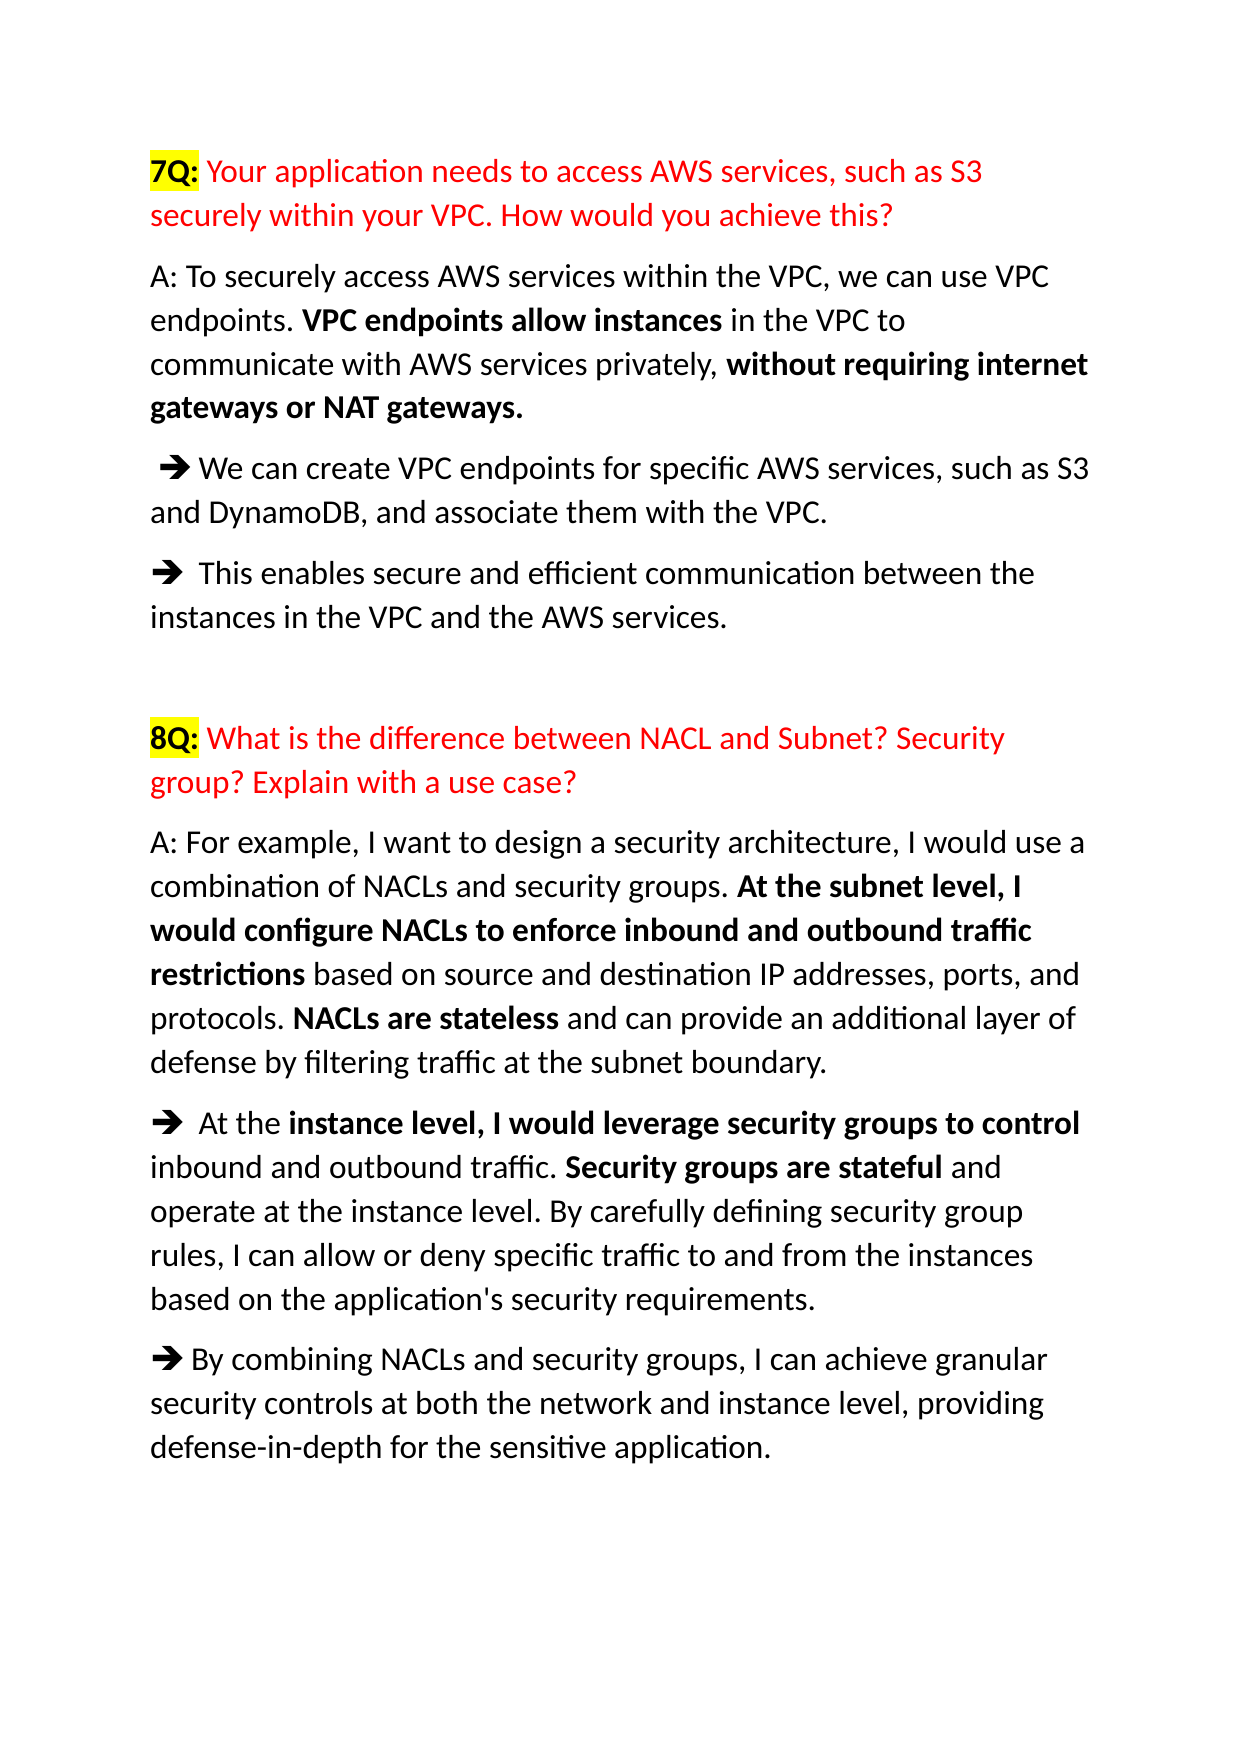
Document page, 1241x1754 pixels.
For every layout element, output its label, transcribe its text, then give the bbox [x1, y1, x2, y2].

text A: For example, I want to design a security architecture, I would use a combination of NACLs and security groups. At the subnet level, I would configure NACLs to enforce inbound and outbound traffic restrictions based on source and destination IP addresses, ports, and protocols. NACLs are stateless and can provide an additional layer of defense by filtering traffic at the subnet boundary. [150, 821, 1090, 1082]
text 8Q: What is the difference between NACL and Subnet? Security group? Explain with a use case? [150, 717, 1090, 802]
text This enables secure and efficient communication between the instances in the VPC and the AWS services. [150, 552, 1090, 636]
text 7Q: Your application needs to access AWS services, such as S3 securely within your VPC. How would you achieve this? [150, 150, 1090, 235]
text We can create VPC endpoints for specific AWS services, such as S3 and DynamoDB, and associate them with the VPC. [150, 447, 1090, 532]
text At the instance level, I would leverage security groups to control inbound and outbound traffic. Security groups are stateful and operate at the instance level. By carefully defining security group rules, I can allow or deny specific traffic to and from the instances based on the application's security requirements. [150, 1102, 1090, 1318]
text A: To securely access AWS services within the VPC, we can use VPC endpoints. VPC endpoints allow instances in the VPC to communicate with AWS services privately, without requiring internet gateways or NAT gateways. [150, 254, 1090, 427]
text By combining NACLs and security groups, I can achieve granular security controls at both the network and instance level, providing defense-in-depth for the sensitive application. [150, 1338, 1090, 1467]
